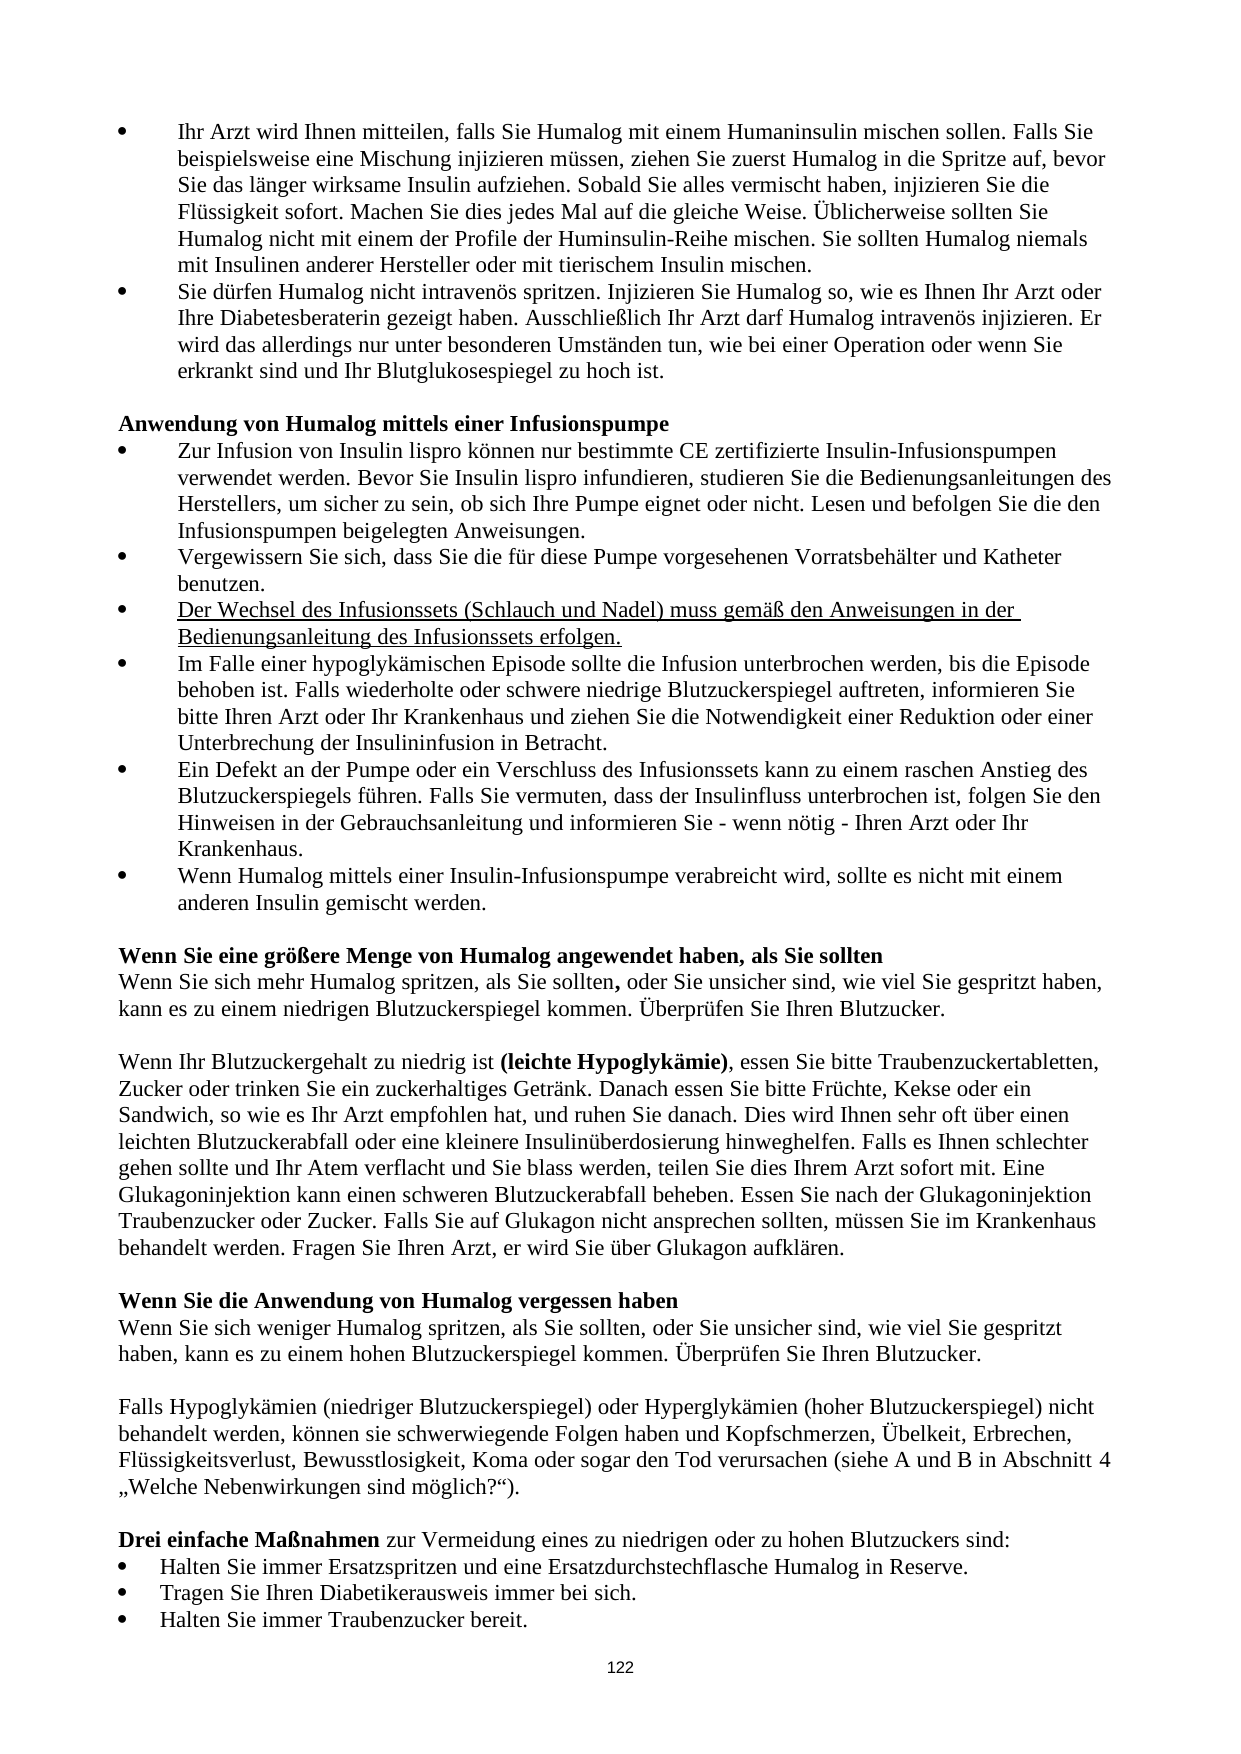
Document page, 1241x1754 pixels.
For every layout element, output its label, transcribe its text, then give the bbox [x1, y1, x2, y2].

list Tragen Sie Ihren Diabetikerausweis immer bei sich. [118, 1579, 1122, 1606]
list Der Wechsel des Infusionssets (Schlauch und Nadel) muss gemäß den Anweisungen in der Bedienungsanleitung des Infusionssets erfolgen. [118, 596, 1121, 649]
list Wenn Ihr Blutzuckergehalt zu niedrig ist (leichte Hypoglykämie), essen Sie bitte Traubenzuckertabletten, Zucker oder trinken Sie ein zuckerhaltiges Getränk. Danach essen Sie bitte Früchte, Kekse oder ein Sandwich, so wie es Ihr Arzt empfohlen hat, und ruhen Sie danach. Dies wird Ihnen sehr oft über einen leichten Blutzuckerabfall oder eine kleinere Insulinüberdosierung hinweghelfen. Falls es Ihnen schlechter gehen sollte und Ihr Atem verflacht und Sie blass werden, teilen Sie dies Ihrem Arzt sofort mit. Eine Glukagoninjektion kann einen schweren Blutzuckerabfall beheben. Essen Sie nach der Glukagoninjektion Traubenzucker oder Zucker. Falls Sie auf Glukagon nicht ansprechen sollten, müssen Sie im Krankenhaus behandelt werden. Fragen Sie Ihren Arzt, er wird Sie über Glukagon aufklären. [118, 1048, 1122, 1260]
text Wenn Sie die Anwendung von Humalog vergessen haben [118, 1287, 1122, 1313]
list Ihr Arzt wird Ihnen mitteilen, falls Sie Humalog mit einem Humaninsulin mischen sollen. Falls Sie beispielsweise eine Mischung injizieren müssen, ziehen Sie zuerst Humalog in die Spritze auf, bevor Sie das länger wirksame Insulin aufziehen. Sobald Sie alles vermischt haben, injizieren Sie die Flüssigkeit sofort. Machen Sie dies jedes Mal auf die gleiche Weise. Üblicherweise sollten Sie Humalog nicht mit einem der Profile der Huminsulin-Reihe mischen. Sie sollten Humalog niemals mit Insulinen anderer Hersteller oder mit tierischem Insulin mischen. [118, 118, 1121, 277]
list Vergewissern Sie sich, dass Sie die für diese Pumpe vorgesehenen Vorratsbehälter und Katheter benutzen. [118, 543, 1121, 596]
list Wenn Sie sich mehr Humalog spritzen, als Sie sollten, oder Sie unsicher sind, wie viel Sie gespritzt haben, kann es zu einem niedrigen Blutzuckerspiegel kommen. Überprüfen Sie Ihren Blutzucker. [118, 968, 1122, 1021]
list Anwendung von Humalog mittels einer Infusionspumpe [118, 410, 1121, 437]
list Falls Hypoglykämien (niedriger Blutzuckerspiegel) oder Hyperglykämien (hoher Blutzuckerspiegel) nicht behandelt werden, können sie schwerwiegende Folgen haben und Kopfschmerzen, Übelkeit, Erbrechen, Flüssigkeitsverlust, Bewusstlosigkeit, Koma oder sogar den Tod verursachen (siehe A und B in Abschnitt 4 „Welche Nebenwirkungen sind möglich?“). [118, 1393, 1122, 1499]
list Wenn Humalog mittels einer Insulin-Infusionspumpe verabreicht wird, sollte es nicht mit einem anderen Insulin gemischt werden. [118, 862, 1121, 915]
list Ein Defekt an der Pumpe oder ein Verschluss des Infusionssets kann zu einem raschen Anstieg des Blutzuckerspiegels führen. Falls Sie vermuten, dass der Insulinfluss unterbrochen ist, folgen Sie den Hinweisen in der Gebrauchsanleitung und informieren Sie - wenn nötig - Ihren Arzt oder Ihr Krankenhaus. [118, 756, 1121, 862]
list Sie dürfen Humalog nicht intravenös spritzen. Injizieren Sie Humalog so, wie es Ihnen Ihr Arzt oder Ihre Diabetesberaterin gezeigt haben. Ausschließlich Ihr Arzt darf Humalog intravenös injizieren. Er wird das allerdings nur unter besonderen Umständen tun, wie bei einer Operation oder wenn Sie erkrankt sind und Ihr Blutglukosespiegel zu hoch ist. [118, 277, 1121, 384]
list Zur Infusion von Insulin lispro können nur bestimmte CE zertifizierte Insulin-Infusionspumpen verwendet werden. Bevor Sie Insulin lispro infundieren, studieren Sie die Bedienungsanleitungen des Herstellers, um sicher zu sein, ob sich Ihre Pumpe eignet oder nicht. Lesen und befolgen Sie die den Infusionspumpen beigelegten Anweisungen. [118, 437, 1121, 543]
list Halten Sie immer Traubenzucker bereit. [118, 1606, 1122, 1632]
list Halten Sie immer Ersatzspritzen und eine Ersatzdurchstechflasche Humalog in Reserve. [118, 1552, 1122, 1579]
text Wenn Sie eine größere Menge von Humalog angewendet haben, als Sie sollten [118, 942, 1122, 968]
list Im Falle einer hypoglykämischen Episode sollte die Infusion unterbrochen werden, bis die Episode behoben ist. Falls wiederholte oder schwere niedrige Blutzuckerspiegel auftreten, informieren Sie bitte Ihren Arzt oder Ihr Krankenhaus und ziehen Sie die Notwendigkeit einer Reduktion oder einer Unterbrechung der Insulininfusion in Betracht. [118, 649, 1121, 756]
list Drei einfache Maßnahmen zur Vermeidung eines zu niedrigen oder zu hohen Blutzuckers sind: [118, 1526, 1122, 1552]
text Wenn Sie sich weniger Humalog spritzen, als Sie sollten, oder Sie unsicher sind, wie viel Sie gespritzt haben, kann es zu einem hohen Blutzuckerspiegel kommen. Überprüfen Sie Ihren Blutzucker. [118, 1313, 1122, 1367]
